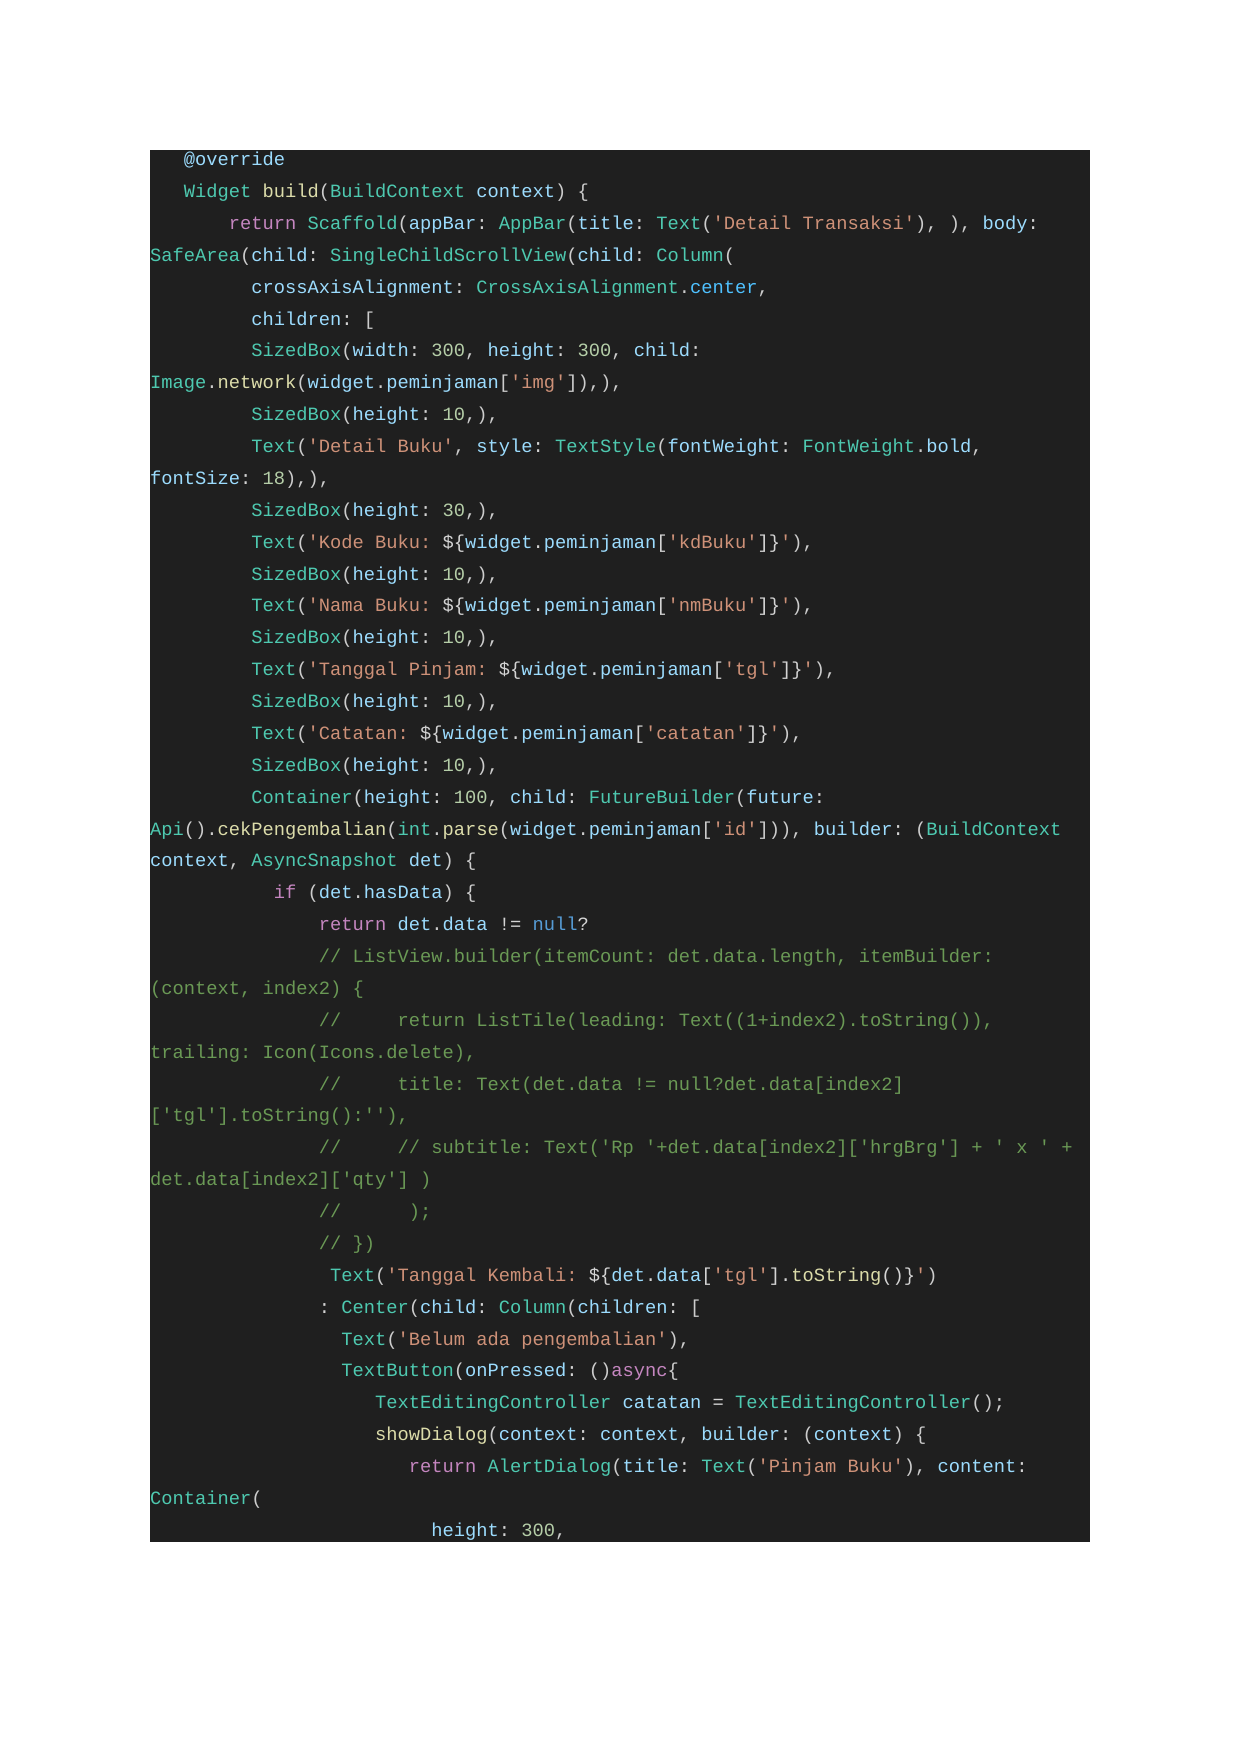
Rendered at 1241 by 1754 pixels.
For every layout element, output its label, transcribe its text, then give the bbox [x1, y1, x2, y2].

text height: 300, [150, 1521, 1090, 1542]
text crossAxisAlignment: CrossAxisAlignment.center, [150, 277, 1090, 299]
text // ); [150, 1202, 1090, 1223]
text SizedBox(height: 10,), [150, 405, 1090, 426]
text TextButton(onPressed: ()async{ [150, 1361, 1090, 1382]
text // }) [150, 1234, 1090, 1255]
text SizedBox(height: 30,), [150, 501, 1090, 522]
text Text('Tanggal Kembali: ${det.data['tgl'].toString()}') [150, 1266, 1090, 1287]
text Text('Nama Buku: ${widget.peminjaman['nmBuku']}'), [150, 596, 1090, 617]
text : Center(child: Column(children: [ [150, 1297, 1090, 1319]
text // title: Text(det.data != null?det.data[index2]['tgl'].toString():''), [150, 1074, 1090, 1127]
text // // subtitle: Text('Rp '+det.data[index2]['hrgBrg'] + ' x ' + det.data[index2]['qty'] ) [150, 1138, 1090, 1191]
text return AlertDialog(title: Text('Pinjam Buku'), content: Container( [150, 1457, 1090, 1510]
text showDialog(context: context, builder: (context) { [150, 1425, 1090, 1446]
text Text('Catatan: ${widget.peminjaman['catatan']}'), [150, 724, 1090, 745]
text SizedBox(height: 10,), [150, 628, 1090, 649]
text SizedBox(height: 10,), [150, 564, 1090, 586]
text Text('Kode Buku: ${widget.peminjaman['kdBuku']}'), [150, 532, 1090, 554]
text return det.data != null? [150, 915, 1090, 936]
text Container(height: 100, child: FutureBuilder(future: Api().cekPengembalian(int.parse(widget.peminjaman['id'])), builder: (BuildContext context, AsyncSnapshot det) { [150, 787, 1090, 872]
text // return ListTile(leading: Text((1+index2).toString()), trailing: Icon(Icons.delete), [150, 1011, 1090, 1064]
text return Scaffold(appBar: AppBar(title: Text('Detail Transaksi'), ), body: SafeArea(child: SingleChildScrollView(child: Column( [150, 214, 1090, 267]
text Text('Belum ada pengembalian'), [150, 1329, 1090, 1351]
text Text('Detail Buku', style: TextStyle(fontWeight: FontWeight.bold, fontSize: 18),), [150, 437, 1090, 490]
text children: [ [150, 309, 1090, 331]
text SizedBox(height: 10,), [150, 692, 1090, 713]
text SizedBox(height: 10,), [150, 756, 1090, 777]
text SizedBox(width: 300, height: 300, child: Image.network(widget.peminjaman['img']),), [150, 341, 1090, 394]
text @override [150, 150, 1090, 171]
text Widget build(BuildContext context) { [150, 182, 1090, 203]
text if (det.hasData) { [150, 883, 1090, 904]
text TextEditingController catatan = TextEditingController(); [150, 1393, 1090, 1414]
text // ListView.builder(itemCount: det.data.length, itemBuilder: (context, index2) { [150, 947, 1090, 1000]
text Text('Tanggal Pinjam: ${widget.peminjaman['tgl']}'), [150, 660, 1090, 681]
